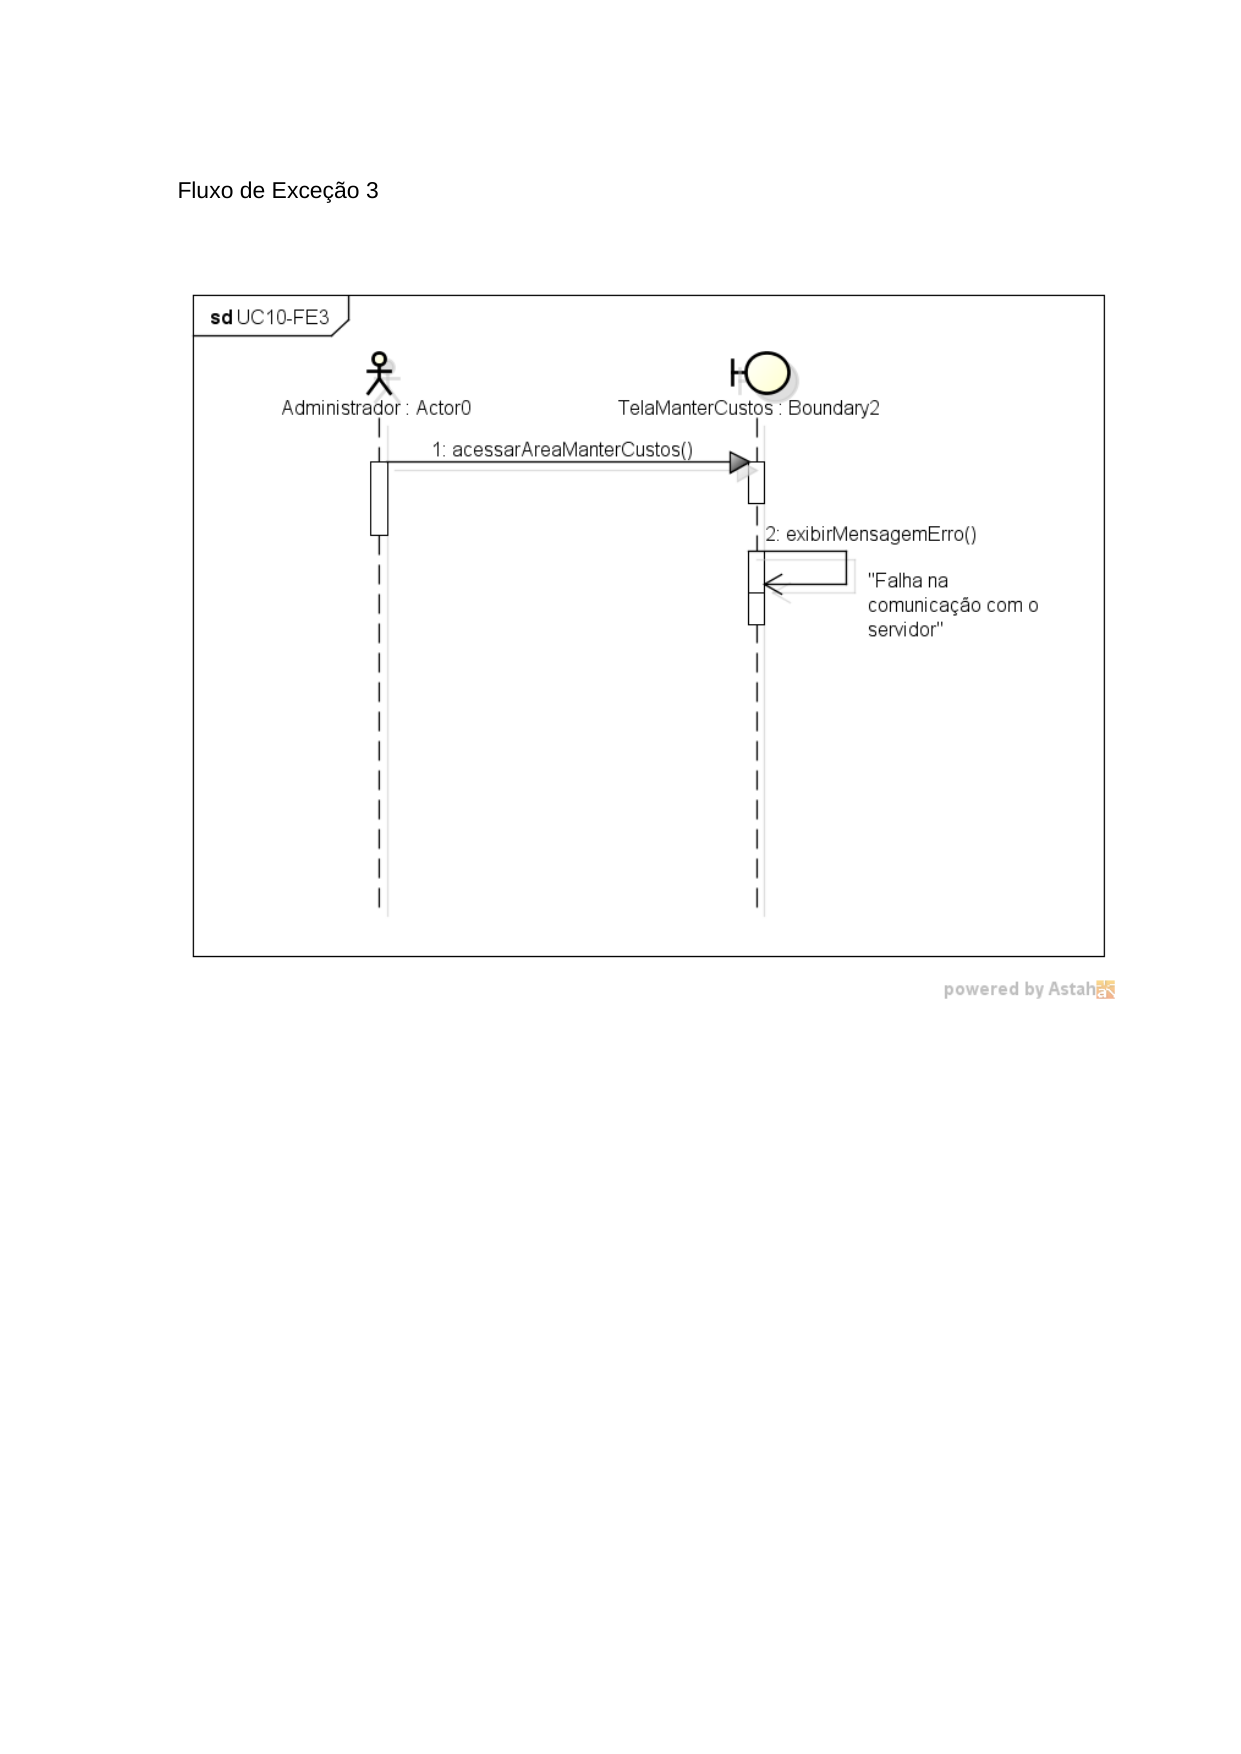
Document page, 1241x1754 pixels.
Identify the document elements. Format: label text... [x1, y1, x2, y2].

picture [177, 279, 1121, 1005]
text Fluxo de Exceção 3 [177, 177, 1122, 203]
